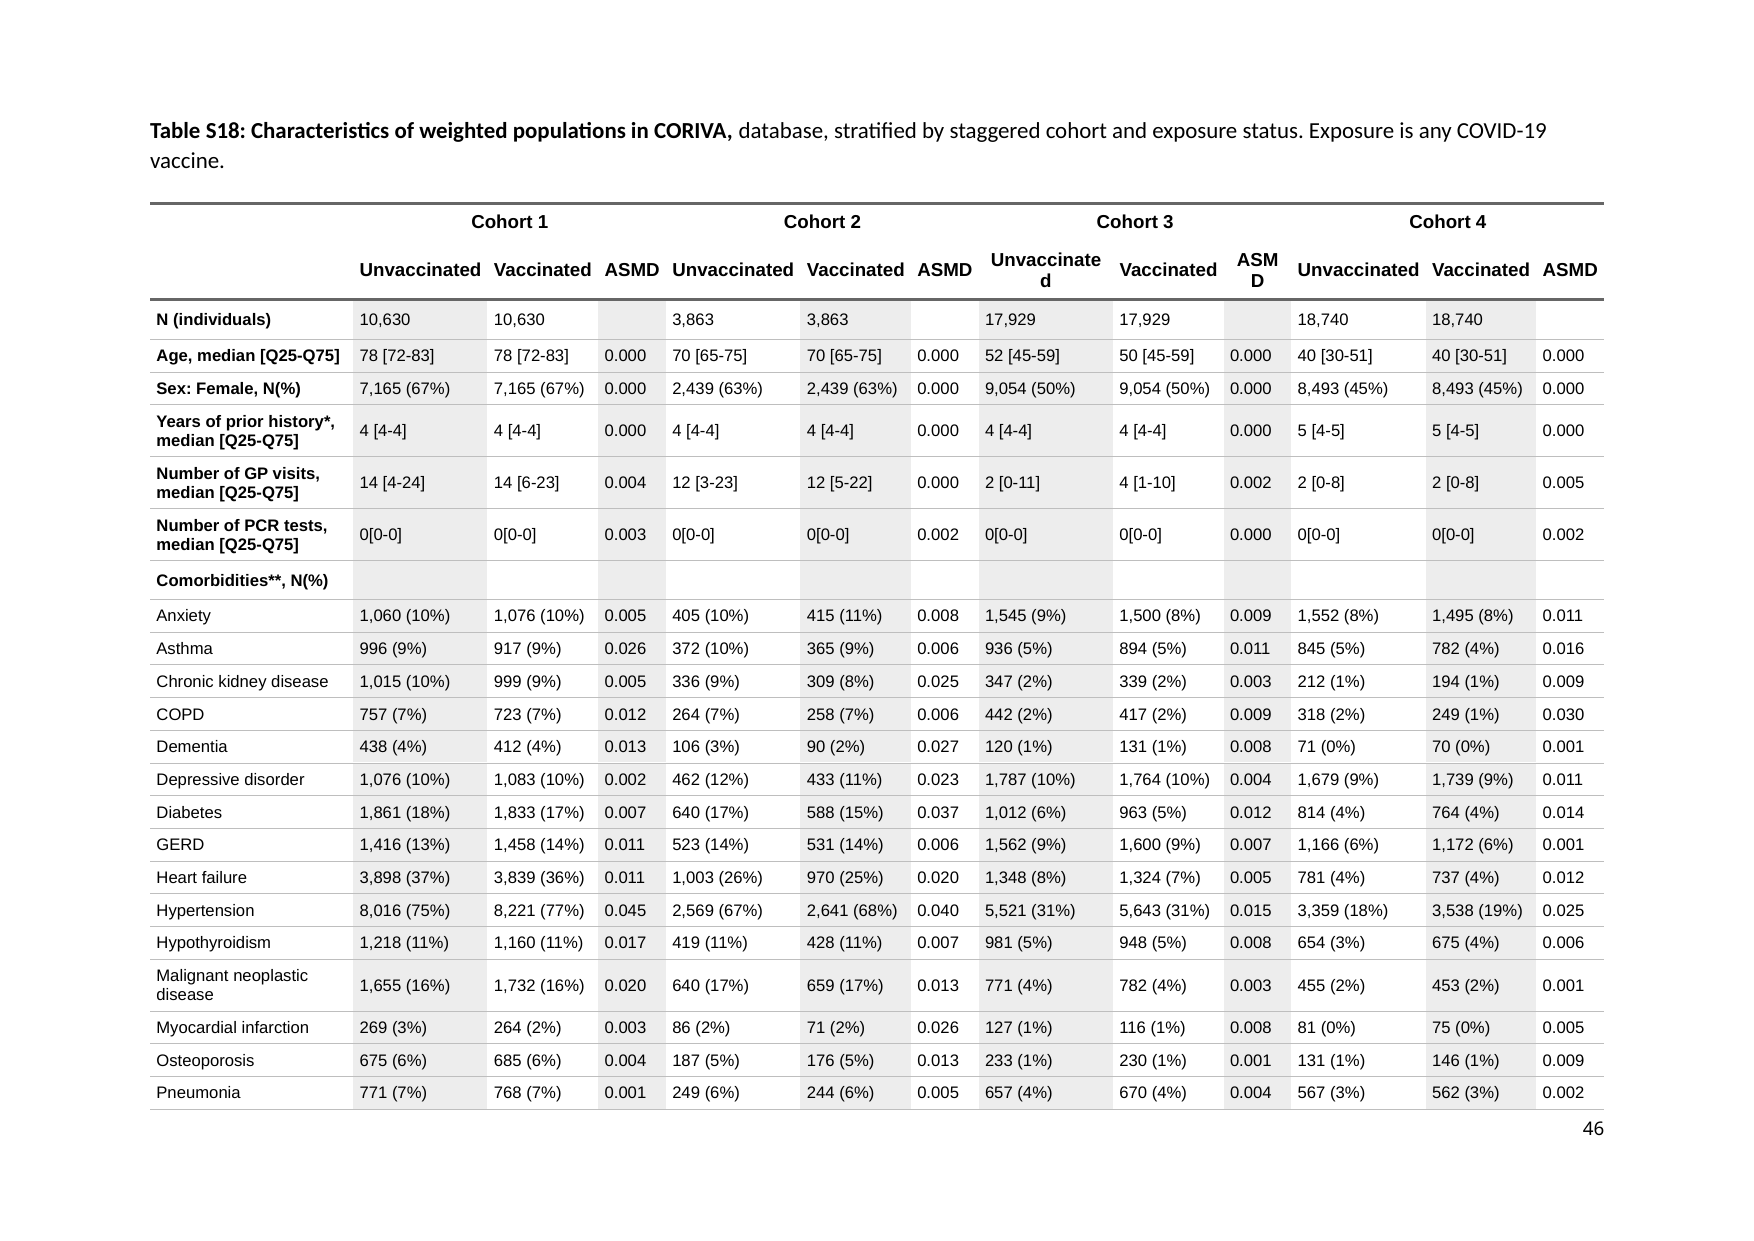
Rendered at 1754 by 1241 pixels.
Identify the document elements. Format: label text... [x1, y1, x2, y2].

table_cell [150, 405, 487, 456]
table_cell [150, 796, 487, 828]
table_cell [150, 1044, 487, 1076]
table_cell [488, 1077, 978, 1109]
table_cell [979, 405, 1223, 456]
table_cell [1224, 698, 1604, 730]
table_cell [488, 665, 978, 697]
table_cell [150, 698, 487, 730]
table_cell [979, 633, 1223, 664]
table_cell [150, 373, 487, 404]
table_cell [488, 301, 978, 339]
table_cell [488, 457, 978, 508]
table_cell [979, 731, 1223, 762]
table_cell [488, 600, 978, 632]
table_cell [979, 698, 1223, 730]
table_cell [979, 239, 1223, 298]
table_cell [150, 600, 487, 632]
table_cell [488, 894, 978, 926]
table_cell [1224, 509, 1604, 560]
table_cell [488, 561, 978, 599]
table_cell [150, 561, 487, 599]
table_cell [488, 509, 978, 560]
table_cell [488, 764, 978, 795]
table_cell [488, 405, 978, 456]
subtitle Table S18: Characteristics of weighted populations in CORIVA, database, stratified by staggered cohort and exposure status. Exposure is any COVID-19 vaccine. [150, 116, 1604, 174]
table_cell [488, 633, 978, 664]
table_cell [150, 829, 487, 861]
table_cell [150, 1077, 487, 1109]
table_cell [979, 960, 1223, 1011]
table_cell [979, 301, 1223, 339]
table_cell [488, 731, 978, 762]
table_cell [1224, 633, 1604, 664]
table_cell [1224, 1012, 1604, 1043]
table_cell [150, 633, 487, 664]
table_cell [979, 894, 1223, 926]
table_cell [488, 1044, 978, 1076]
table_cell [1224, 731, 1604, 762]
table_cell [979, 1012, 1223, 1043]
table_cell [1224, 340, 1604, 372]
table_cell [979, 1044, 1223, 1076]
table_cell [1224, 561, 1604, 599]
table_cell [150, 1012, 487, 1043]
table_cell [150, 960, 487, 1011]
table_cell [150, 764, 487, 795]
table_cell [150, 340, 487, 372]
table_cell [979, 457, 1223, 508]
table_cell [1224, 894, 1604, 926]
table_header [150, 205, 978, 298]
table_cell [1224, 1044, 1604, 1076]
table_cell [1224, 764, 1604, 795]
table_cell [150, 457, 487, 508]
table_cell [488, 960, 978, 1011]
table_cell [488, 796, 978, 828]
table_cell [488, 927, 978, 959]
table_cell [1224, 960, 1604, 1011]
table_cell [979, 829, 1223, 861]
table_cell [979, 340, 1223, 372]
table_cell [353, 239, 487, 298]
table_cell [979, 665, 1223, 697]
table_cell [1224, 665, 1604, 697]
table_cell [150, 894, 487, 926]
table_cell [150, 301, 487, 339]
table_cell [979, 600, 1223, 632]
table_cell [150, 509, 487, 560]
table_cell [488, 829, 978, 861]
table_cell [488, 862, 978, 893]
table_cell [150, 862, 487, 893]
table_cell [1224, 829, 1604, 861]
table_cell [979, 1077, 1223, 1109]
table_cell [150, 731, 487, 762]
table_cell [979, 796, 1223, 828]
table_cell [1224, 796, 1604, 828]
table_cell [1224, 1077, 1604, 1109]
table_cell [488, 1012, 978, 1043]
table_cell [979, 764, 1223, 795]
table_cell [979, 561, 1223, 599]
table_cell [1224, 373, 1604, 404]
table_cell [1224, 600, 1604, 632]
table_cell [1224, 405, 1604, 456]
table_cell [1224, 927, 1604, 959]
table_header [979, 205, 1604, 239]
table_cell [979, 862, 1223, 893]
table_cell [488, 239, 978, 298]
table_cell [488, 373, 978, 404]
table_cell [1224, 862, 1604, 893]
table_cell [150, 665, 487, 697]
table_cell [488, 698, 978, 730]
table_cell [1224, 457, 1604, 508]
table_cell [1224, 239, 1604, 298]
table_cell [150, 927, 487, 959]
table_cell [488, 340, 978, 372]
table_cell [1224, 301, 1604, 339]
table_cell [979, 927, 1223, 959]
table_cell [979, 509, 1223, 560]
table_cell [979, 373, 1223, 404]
